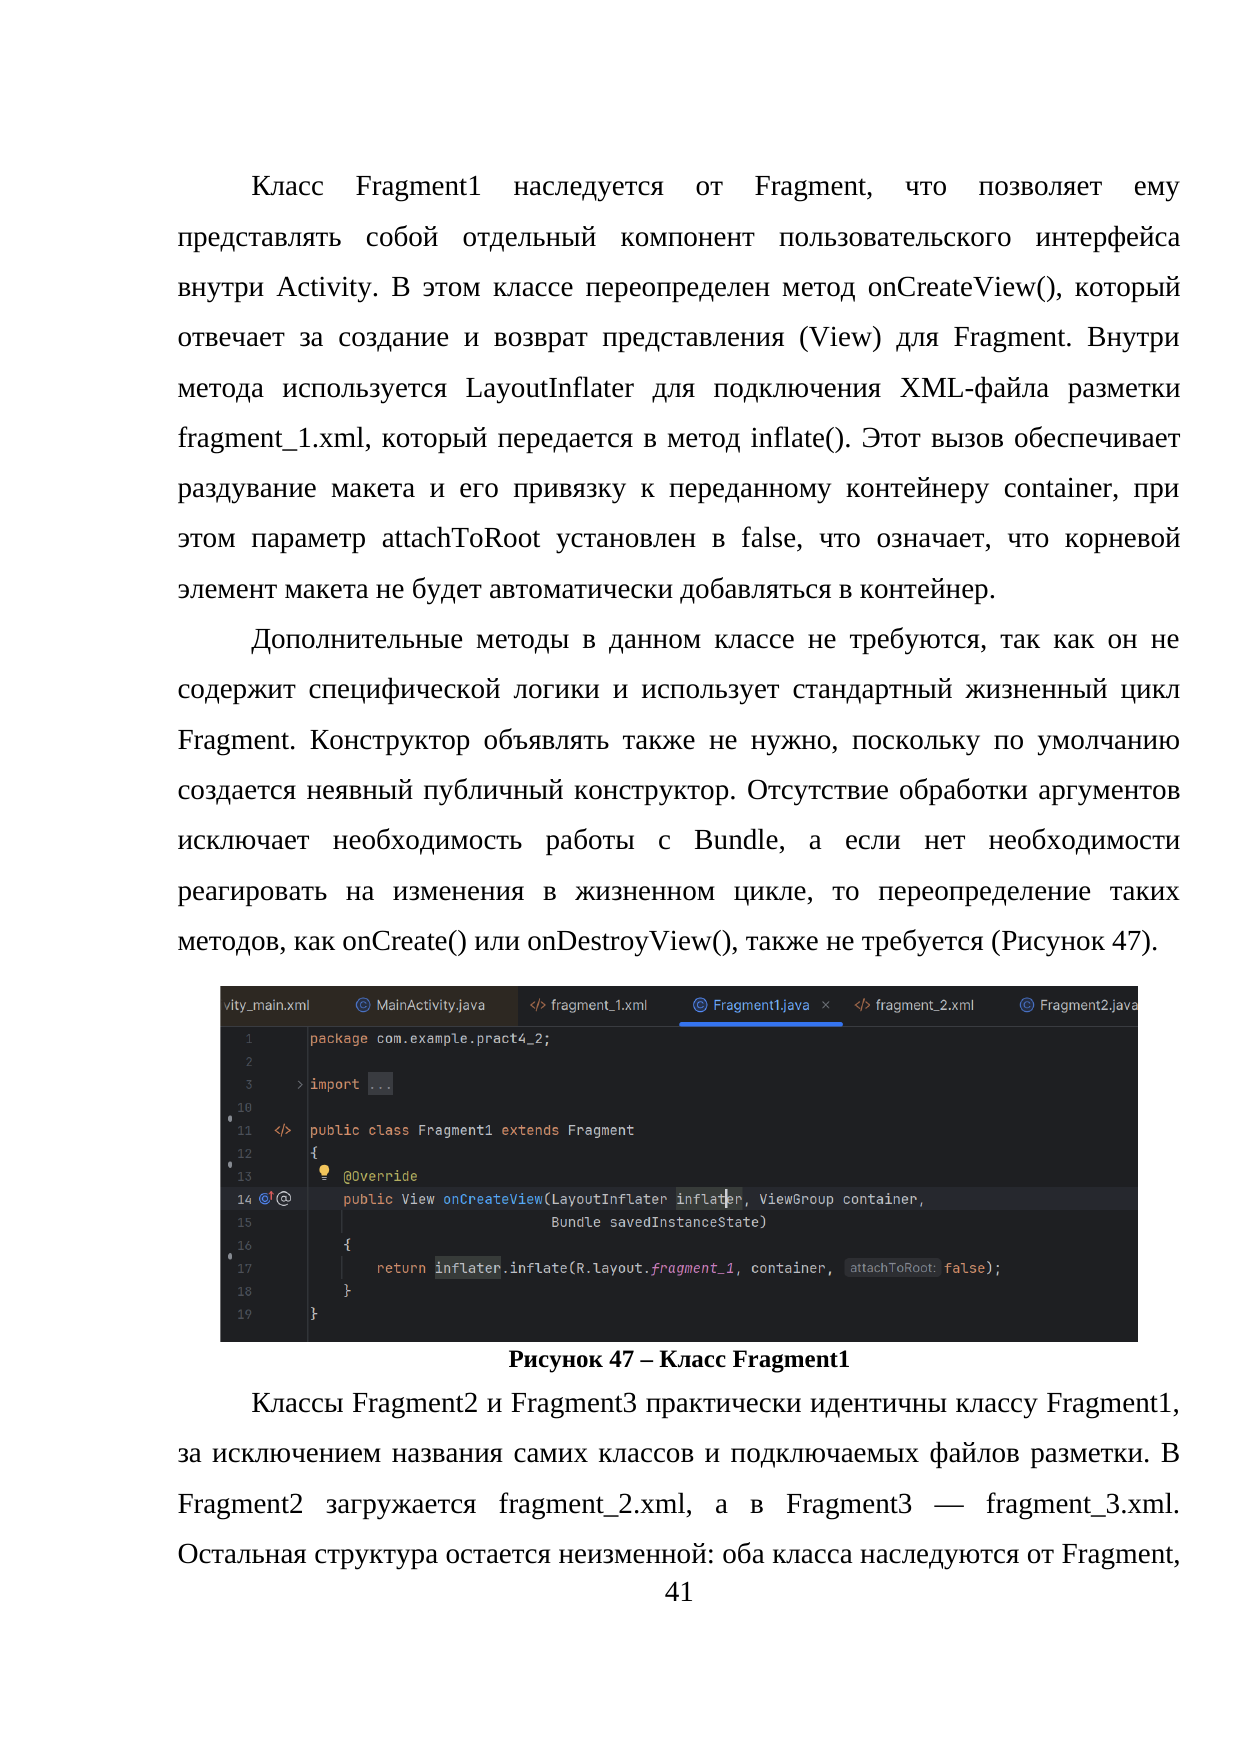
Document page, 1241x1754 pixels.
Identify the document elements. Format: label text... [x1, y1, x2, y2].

text Класс Fragment1 наследуется от Fragment, что позволяет ему представлять собой отдельный компонент пользовательского интерфейса внутри Activity. В этом классе переопределен метод onCreateView(), который отвечает за создание и возврат представления (View) для Fragment. Внутри метода используется LayoutInflater для подключения XML-файла разметки fragment_1.xml, который передается в метод inflate(). Этот вызов обеспечивает раздувание макета и его привязку к переданному контейнеру container, при этом параметр attachToRoot установлен в false, что означает, что корневой элемент макета не будет автоматически добавляться в контейнер. [177, 168, 1181, 604]
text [177, 1385, 1181, 1569]
text Рисунок 47 – Класс Fragment1 [177, 1344, 1181, 1373]
text Дополнительные методы в данном классе не требуются, так как он не содержит специфической логики и использует стандартный жизненный цикл Fragment. Конструктор объявлять также не нужно, поскольку по умолчанию создается неявный публичный конструктор. Отсутствие обработки аргументов исключает необходимость работы с Bundle, а если нет необходимости реагировать на изменения в жизненном цикле, то переопределение таких методов, как onCreate() или onDestroyView(), также не требуется (Рисунок 47). [177, 621, 1181, 957]
picture [220, 986, 1138, 1342]
